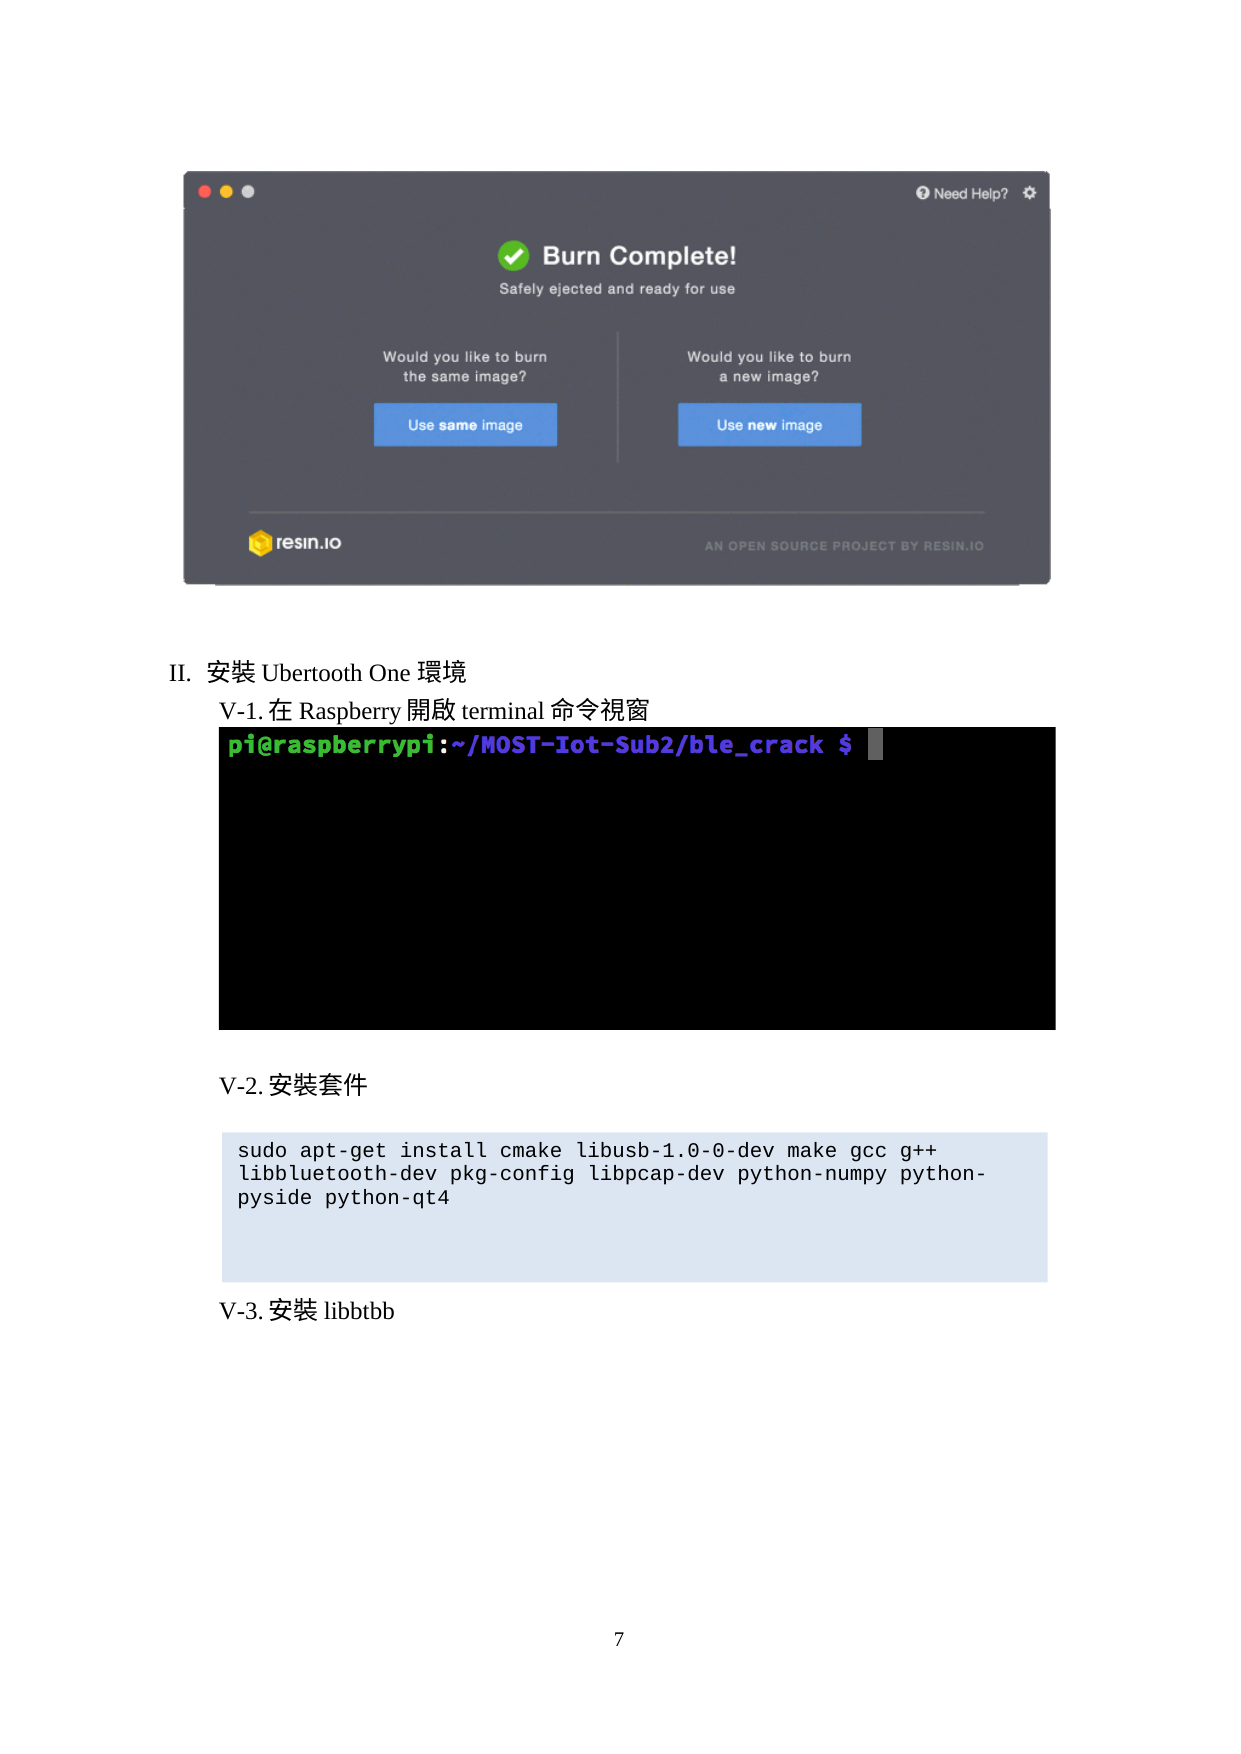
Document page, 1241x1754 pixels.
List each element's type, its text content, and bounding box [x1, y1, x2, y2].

picture [168, 164, 1069, 594]
picture [218, 727, 1056, 1030]
list 安裝libbtbb [219, 1102, 1069, 1327]
list 安裝套件 [219, 1064, 1069, 1102]
list 在Raspberry開啟terminal命令視窗 [219, 689, 1069, 727]
list 安裝Ubertooth One 環境 [169, 652, 1069, 689]
